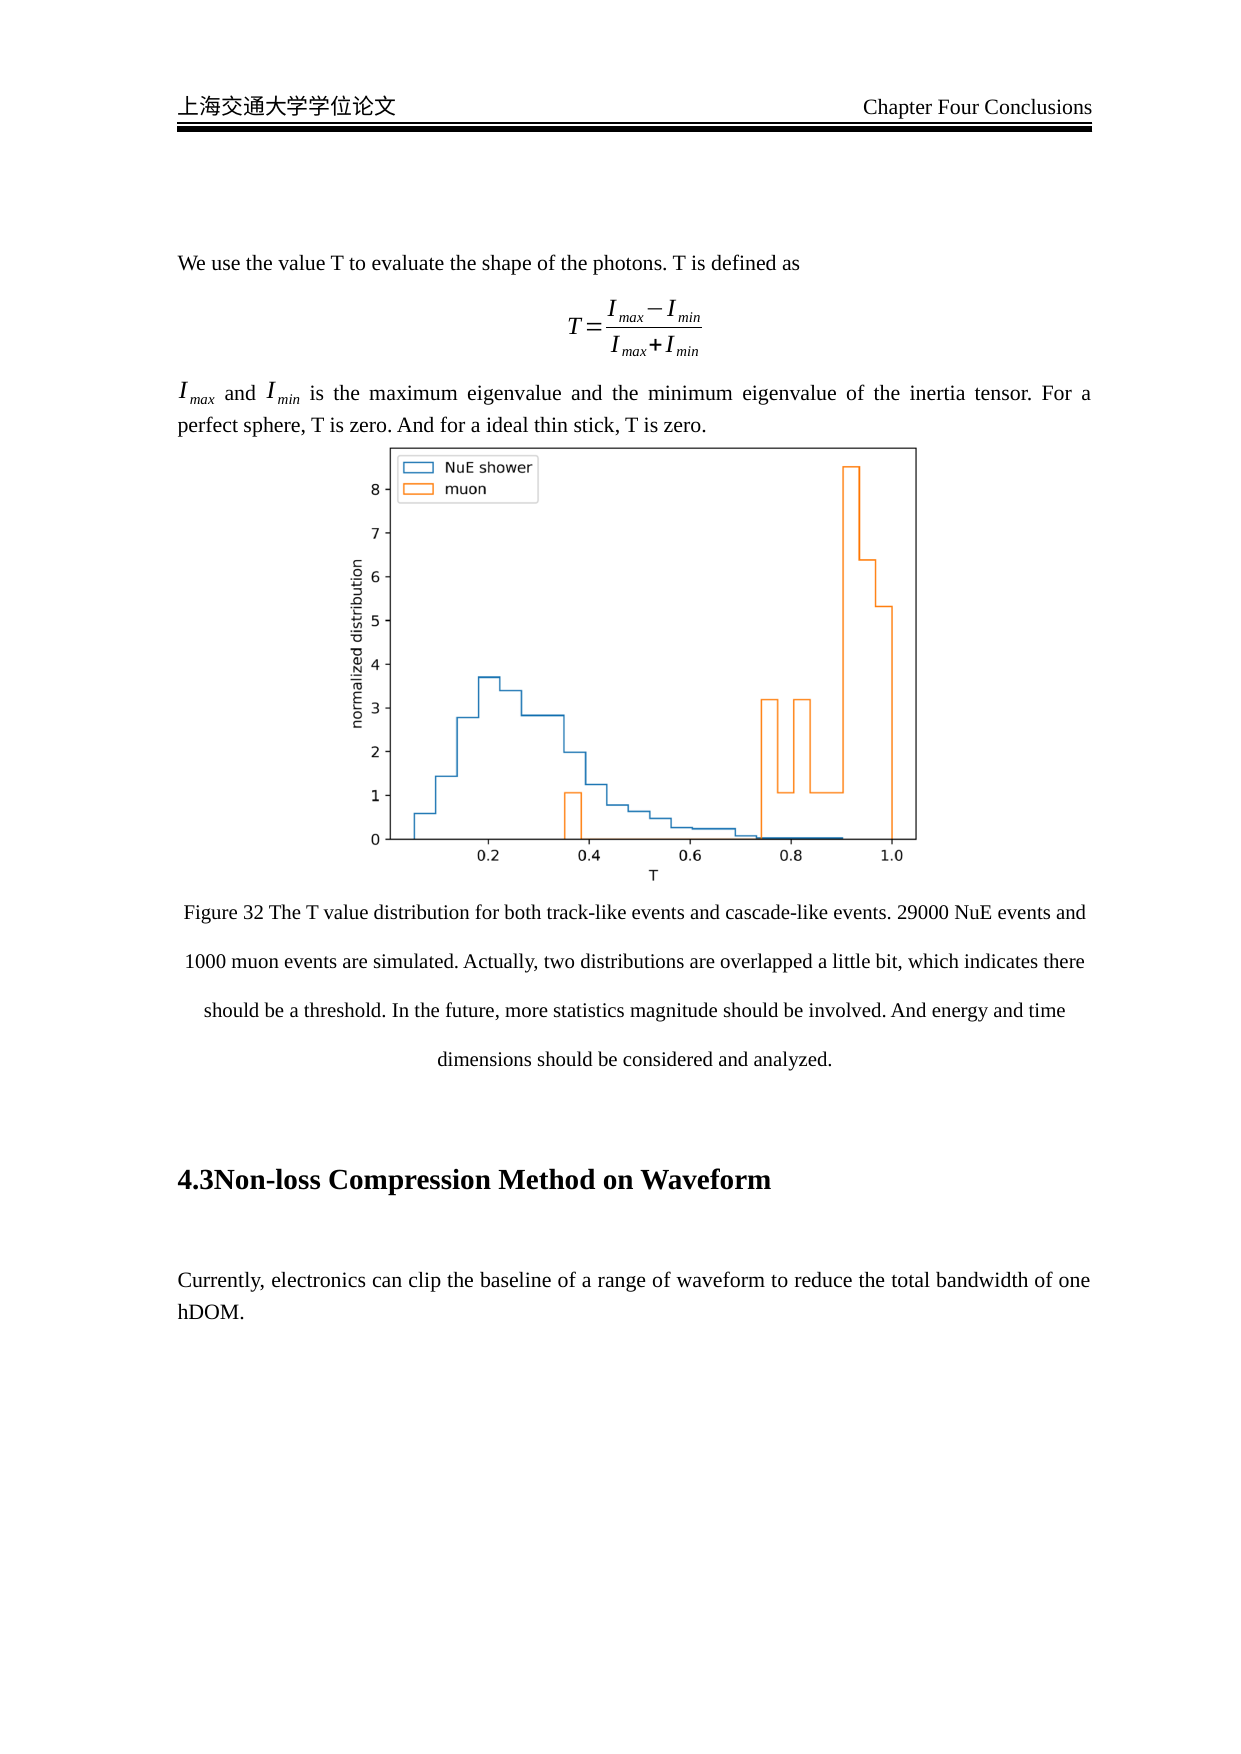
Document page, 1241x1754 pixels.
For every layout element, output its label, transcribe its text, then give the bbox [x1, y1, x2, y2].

text Currently, electronics can clip the baseline of a range of waveform to reduce the total bandwidth of one hDOM. [177, 1263, 1092, 1328]
text and is the maximum eigenvalue and the minimum eigenvalue of the inertia tensor. For a perfect sphere, T is zero. And for a ideal thin stick, T is zero. [177, 376, 1092, 441]
picture [347, 441, 923, 886]
subtitle 4.3Non-loss Compression Method on Waveform [177, 1146, 1092, 1211]
text We use the value T to evaluate the shape of the photons. T is defined as [177, 246, 1092, 279]
